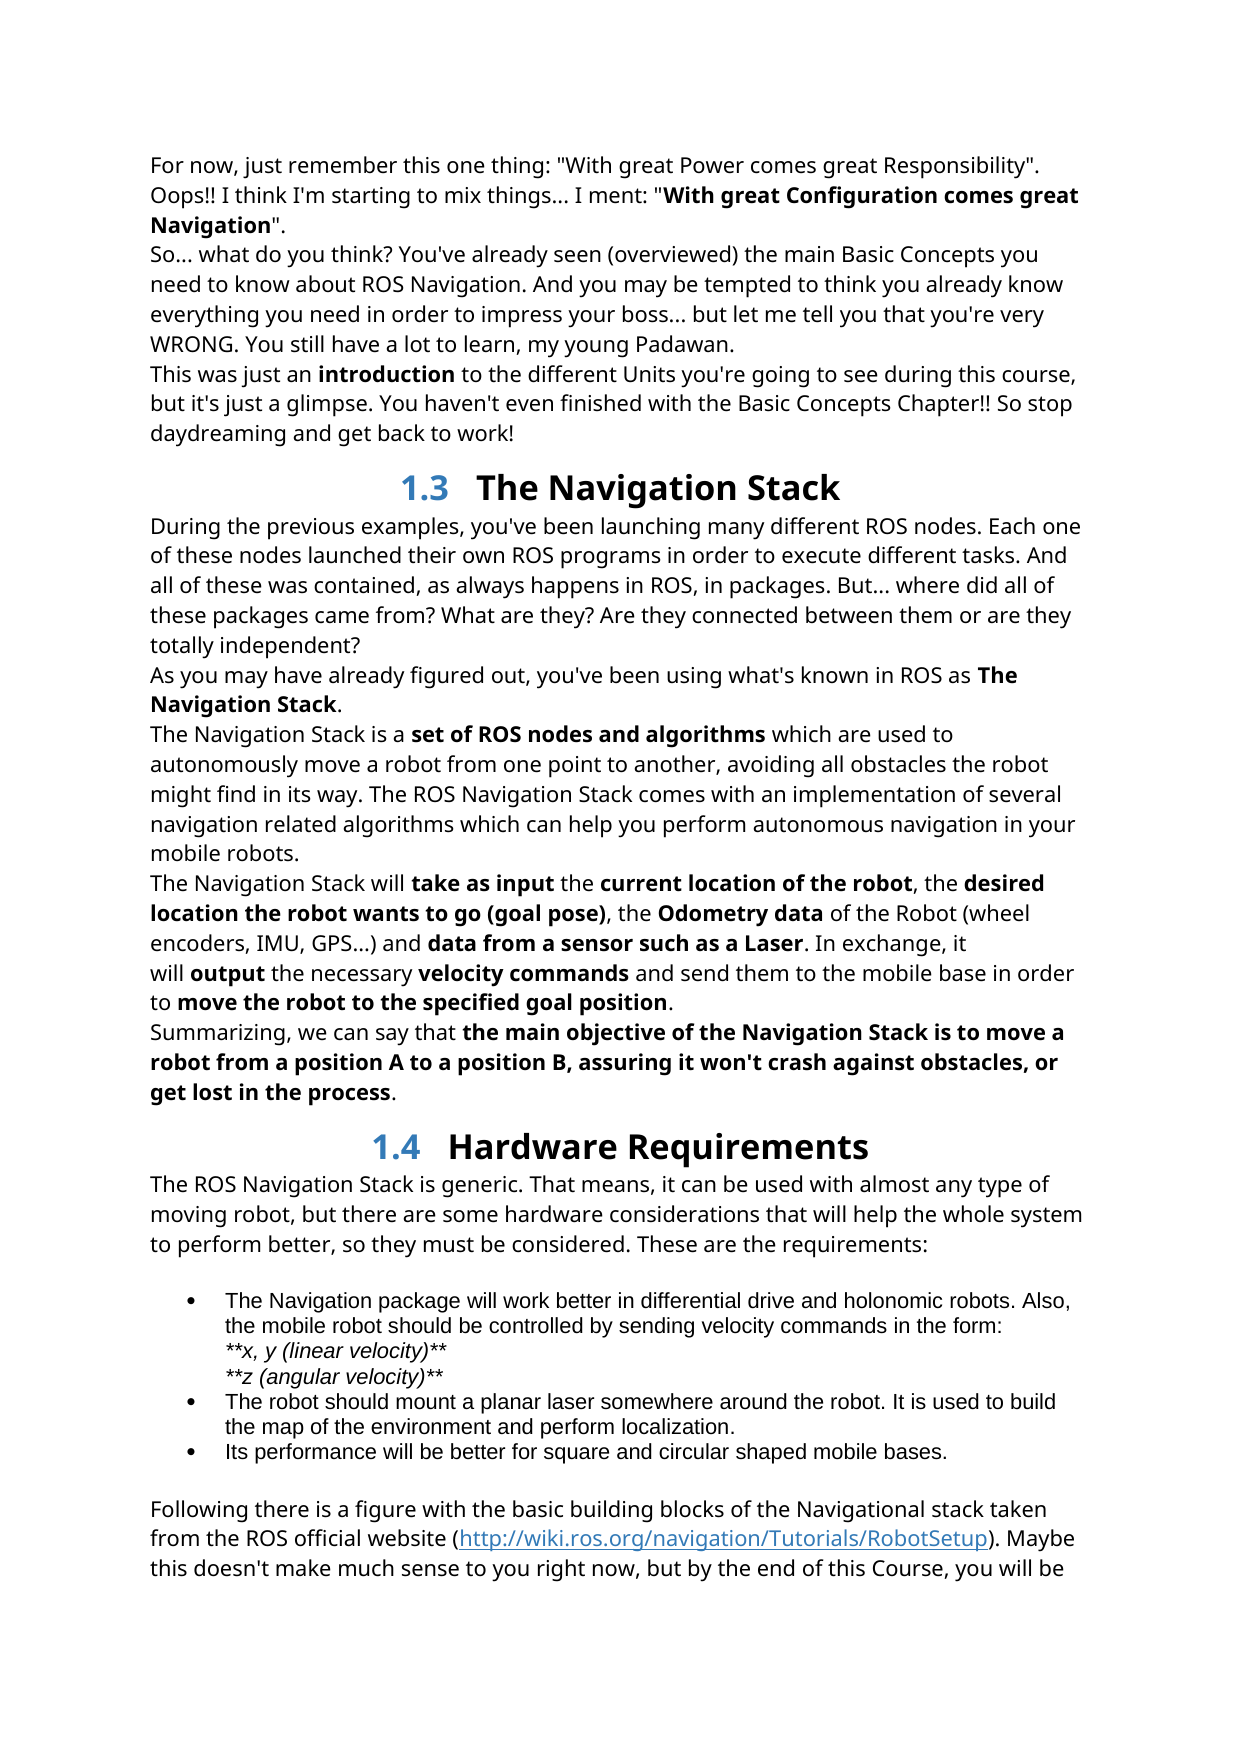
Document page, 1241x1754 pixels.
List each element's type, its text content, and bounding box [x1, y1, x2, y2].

text This was just an introduction to the different Units you're going to see during this course, but it's just a glimpse. You haven't even finished with the Basic Concepts Chapter!! So stop daydreaming and get back to work! [150, 358, 1090, 448]
text During the previous examples, you've been launching many different ROS nodes. Each one of these nodes launched their own ROS programs in order to execute different tasks. And all of these was contained, as always happens in ROS, in packages. But... where did all of these packages came from? What are they? Are they connected between them or are they totally independent? [150, 511, 1090, 660]
text The Navigation Stack will take as input the current location of the robot, the desired location the robot wants to go (goal pose), the Odometry data of the Robot (wheel encoders, IMU, GPS...) and data from a sensor such as a Laser. In exchange, it will output the necessary velocity commands and send them to the mobile base in order to move the robot to the specified goal position. [150, 868, 1090, 1017]
text For now, just remember this one thing: "With great Power comes great Responsibility". Oops!! I think I'm starting to mix things... I ment: "With great Configuration comes great Navigation". [150, 150, 1090, 239]
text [150, 1493, 1090, 1583]
text The Navigation Stack is a set of ROS nodes and algorithms which are used to autonomously move a robot from one point to another, avoiding all obstacles the robot might find in its way. The ROS Navigation Stack comes with an implementation of several navigation related algorithms which can help you perform autonomous navigation in your mobile robots. [150, 719, 1090, 868]
text The ROS Navigation Stack is generic. That means, it can be used with almost any type of moving robot, but there are some hardware considerations that will help the whole system to perform better, so they must be considered. These are the requirements: [150, 1169, 1090, 1259]
text 1.4 Hardware Requirements [150, 1122, 1090, 1169]
list The robot should mount a planar laser somewhere around the robot. It is used to build the map of the environment and perform localization. [187, 1389, 1090, 1439]
text As you may have already figured out, you've been using what's known in ROS as The Navigation Stack. [150, 660, 1090, 719]
list Its performance will be better for square and circular shaped mobile bases. [187, 1439, 1090, 1464]
text So... what do you think? You've already seen (overviewed) the main Basic Concepts you need to know about ROS Navigation. And you may be tempted to think you already know everything you need in order to impress your boss... but let me tell you that you're very WRONG. You still have a lot to learn, my young Padawan. [150, 239, 1090, 358]
list The Navigation package will work better in differential drive and holonomic robots. Also, the mobile robot should be controlled by sending velocity commands in the form: **x, y (linear velocity)** **z (angular velocity)** [187, 1288, 1090, 1389]
text 1.3 The Navigation Stack [150, 464, 1090, 511]
text Summarizing, we can say that the main objective of the Navigation Stack is to move a robot from a position A to a position B, assuring it won't crash against obstacles, or get lost in the process. [150, 1017, 1090, 1107]
